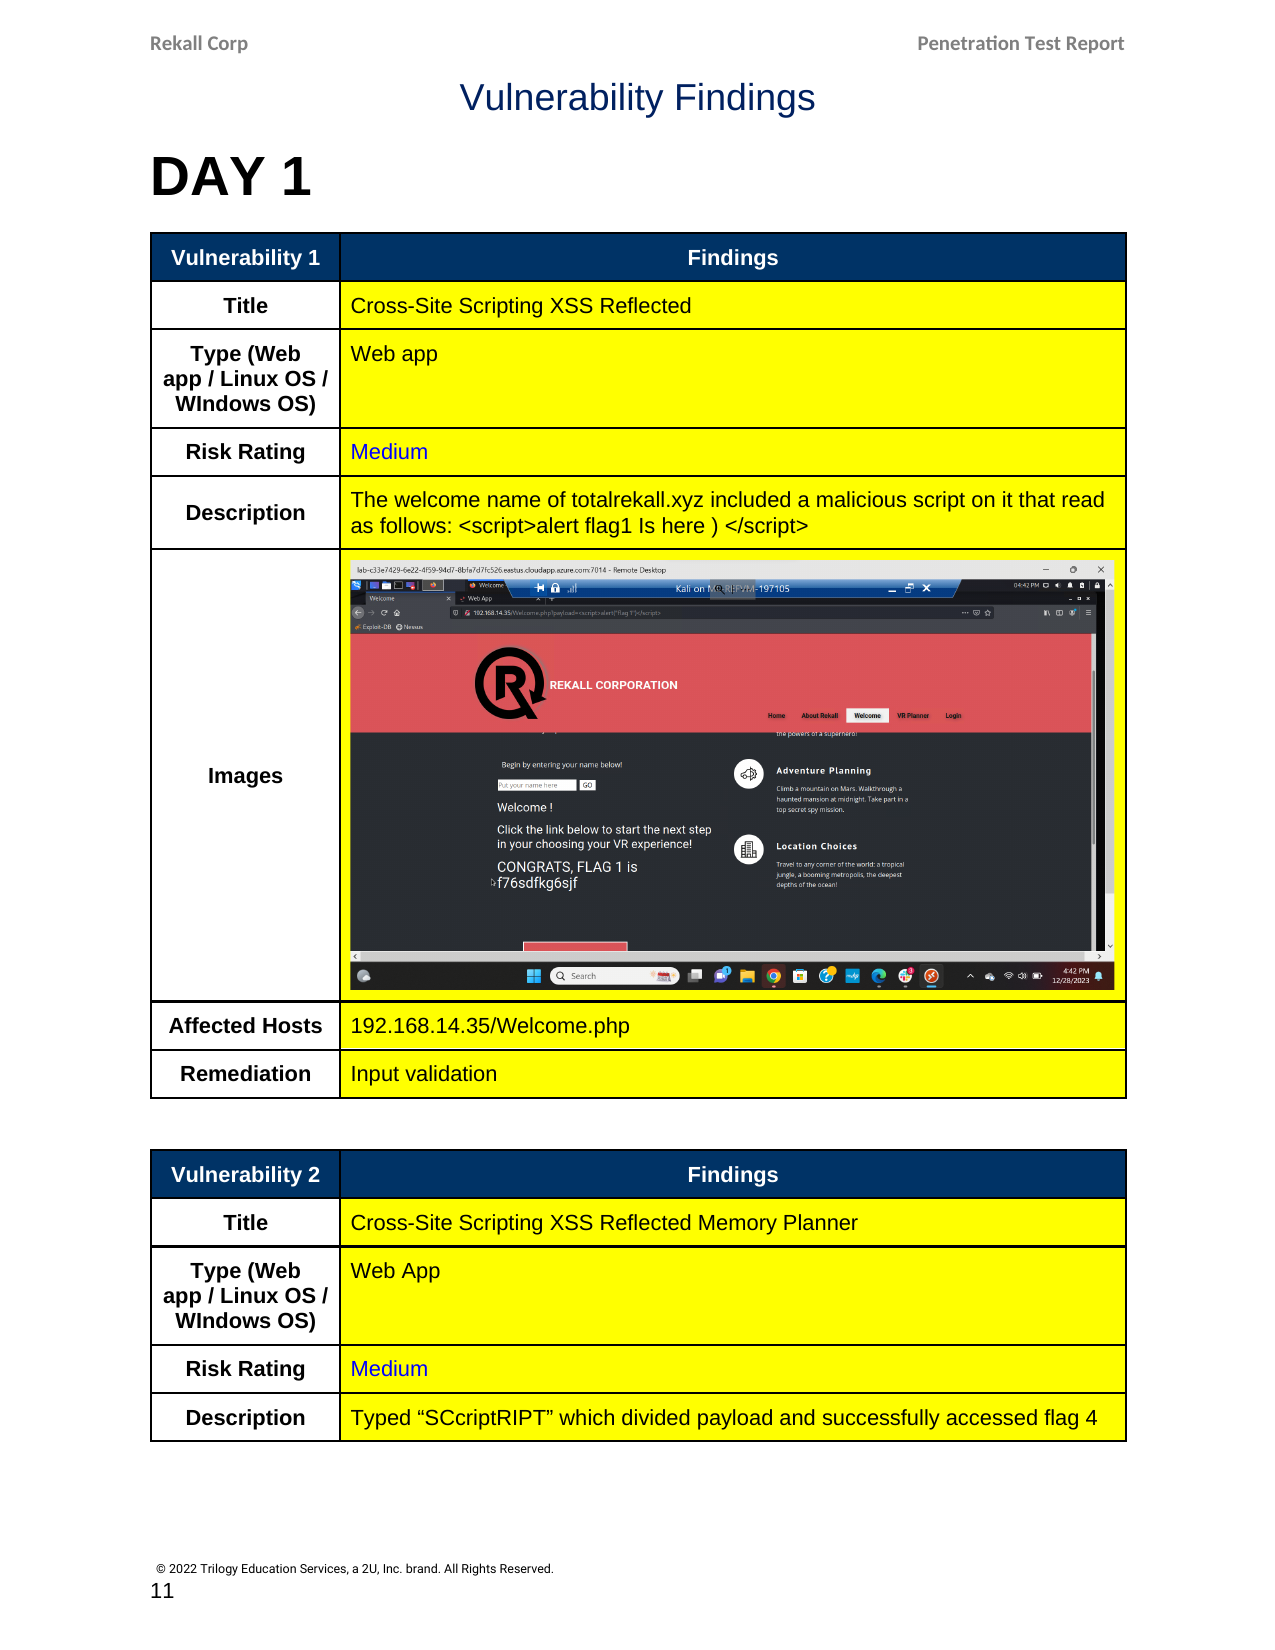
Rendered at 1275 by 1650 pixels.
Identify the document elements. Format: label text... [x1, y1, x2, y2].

table_header Findings [341, 234, 1125, 280]
table_cell Input validation [341, 1051, 1125, 1097]
table_cell Risk Rating [152, 1346, 339, 1392]
table_cell The welcome name of totalrekall.xyz included a malicious script on it that read as follows: <script>alert flag1 Is here ) </script> [341, 477, 1125, 548]
picture [350, 560, 1115, 990]
table_cell Description [152, 1394, 339, 1440]
table_cell Medium [341, 429, 1125, 475]
table_cell Cross-Site Scripting XSS Reflected [341, 282, 1125, 328]
table_cell Web App [341, 1248, 1125, 1344]
table_cell 192.168.14.35/Welcome.php [341, 1003, 1125, 1048]
table_cell Affected Hosts [152, 1003, 339, 1048]
table_cell Description [152, 477, 339, 548]
table_header Findings [341, 1151, 1125, 1197]
table_cell Web app [341, 330, 1125, 427]
table_cell Typed “SCcriptRIPT” which divided payload and successfully accessed flag 4 [341, 1394, 1125, 1440]
table_cell Risk Rating [152, 429, 339, 475]
table_cell Title [152, 1199, 339, 1245]
table_cell Remediation [152, 1051, 339, 1097]
subtitle Vulnerability Findings [150, 75, 1125, 118]
table_cell Images [152, 550, 339, 1000]
table_header Vulnerability 2 [152, 1151, 339, 1197]
table_cell Cross-Site Scripting XSS Reflected Memory Planner [341, 1199, 1125, 1245]
table_cell Title [152, 282, 339, 328]
table_cell Type (Web app / Linux OS / WIndows OS) [152, 1248, 339, 1344]
table_cell [341, 550, 1125, 1000]
text DAY 1 [150, 143, 1125, 207]
table_cell Medium [341, 1346, 1125, 1392]
table_cell Type (Web app / Linux OS / WIndows OS) [152, 330, 339, 427]
table_header Vulnerability 1 [152, 234, 339, 280]
